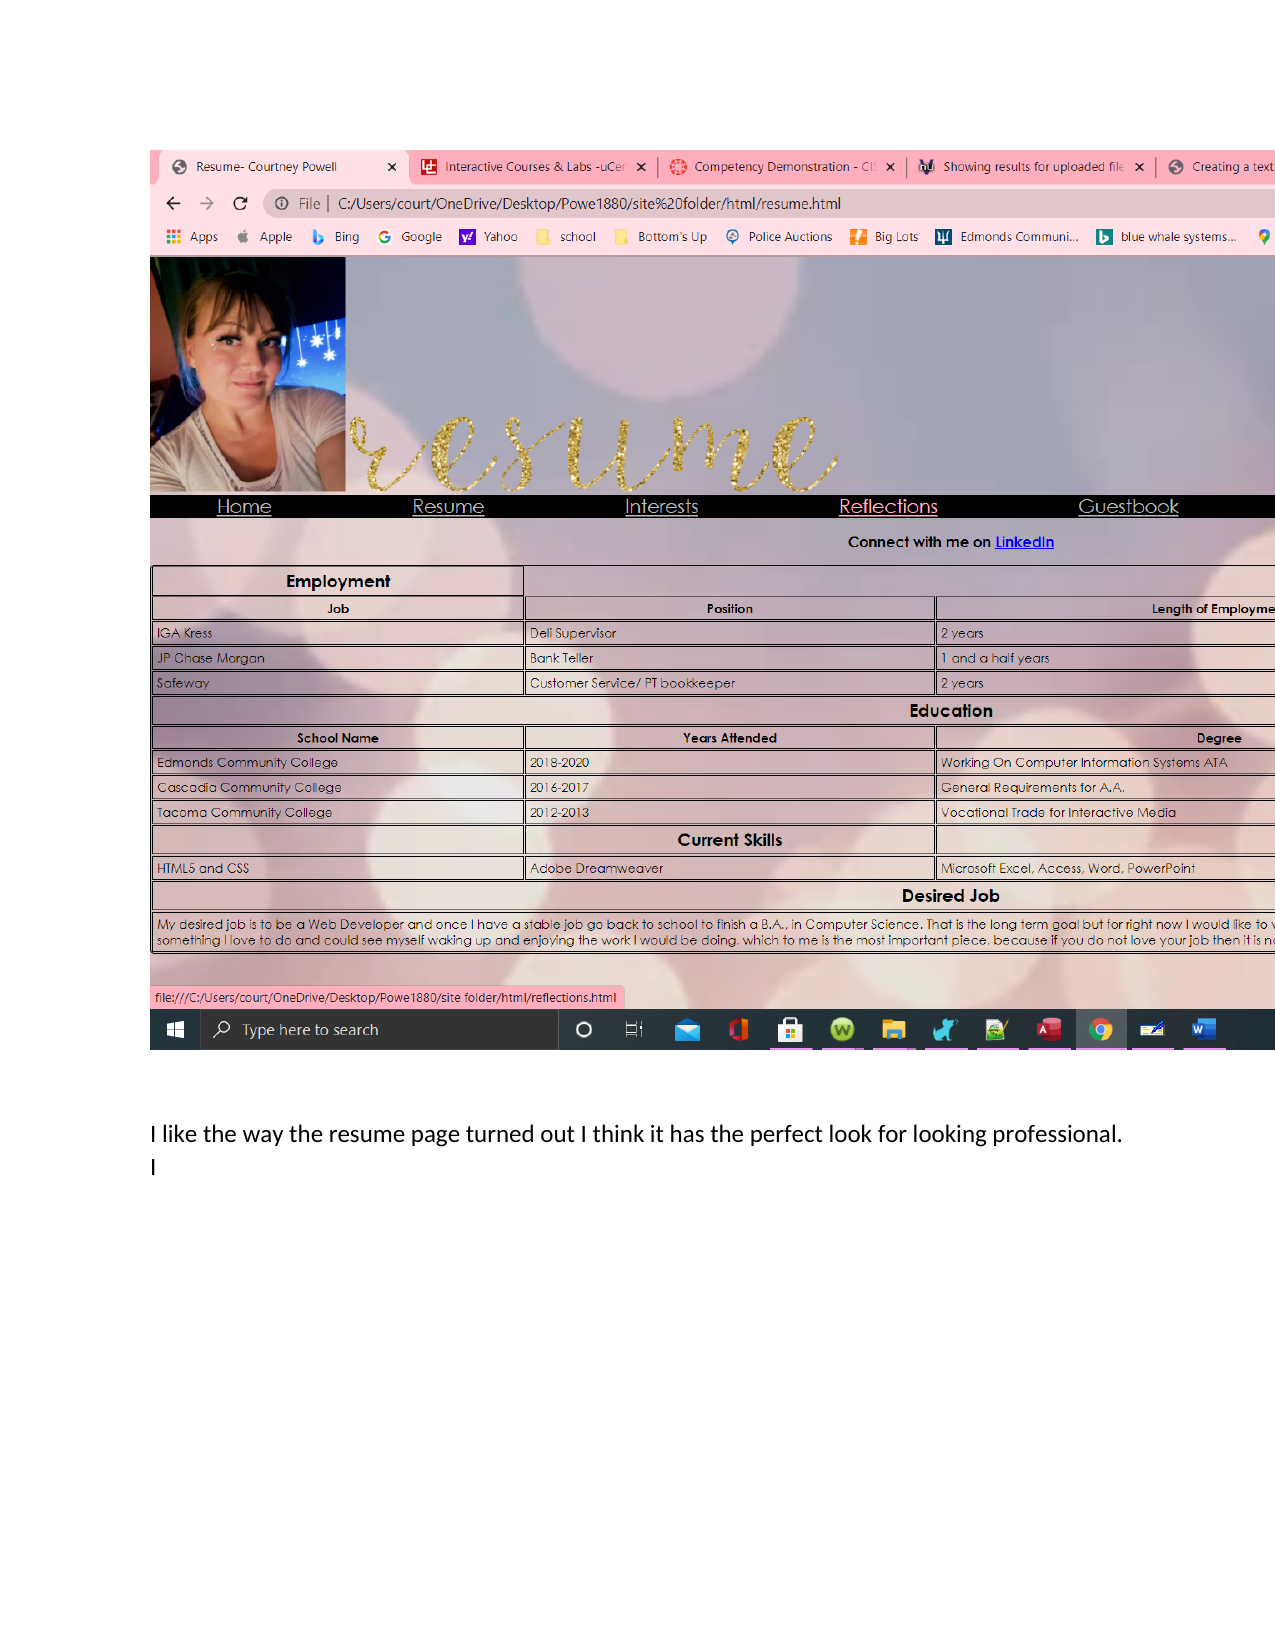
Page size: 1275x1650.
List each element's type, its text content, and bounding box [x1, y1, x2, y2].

picture [150, 150, 1275, 1050]
text I like the way the resume page turned out I think it has the perfect look for looking professional. I [150, 1118, 1125, 1182]
